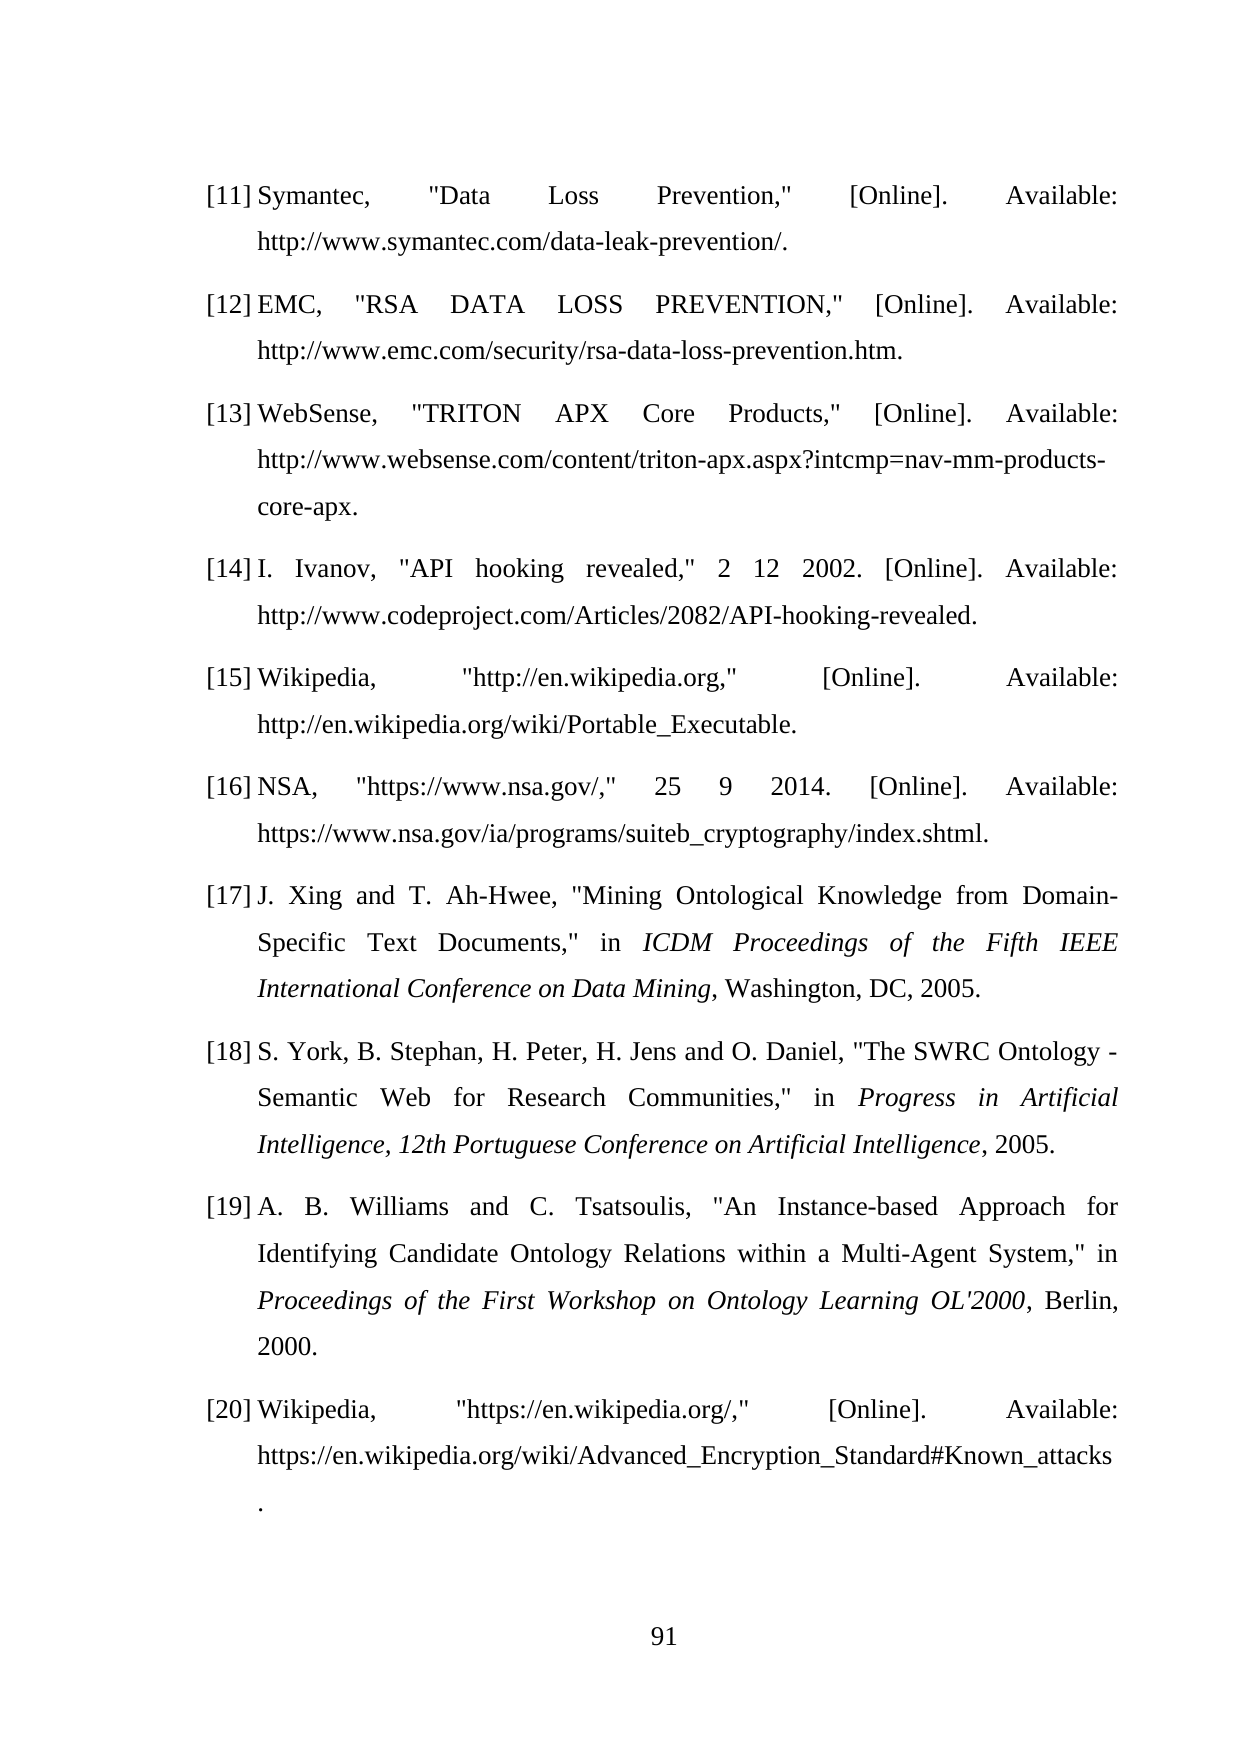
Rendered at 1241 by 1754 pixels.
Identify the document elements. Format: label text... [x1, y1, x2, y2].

table_cell [18] [205, 1033, 255, 1189]
table_cell NSA, "https://www.nsa.gov/," 25 9 2014. [Online]. Available: https://www.nsa.gov/ia/programs/suiteb_cryptography/index.shtml. [255, 769, 1121, 878]
table_cell [20] [205, 1391, 255, 1547]
table_cell [17] [205, 878, 255, 1033]
table_cell J. Xing and T. Ah-Hwee, "Mining Ontological Knowledge from Domain-Specific Text Documents," in ICDM Proceedings of the Fifth IEEE International Conference on Data Mining, Washington, DC, 2005. [255, 878, 1121, 1033]
table_cell [12] [205, 286, 255, 395]
table_cell Wikipedia, "https://en.wikipedia.org/," [Online]. Available: https://en.wikipedia.org/wiki/Advanced_Encryption_Standard#Known_attacks. [255, 1391, 1121, 1547]
table_cell [13] [205, 395, 255, 551]
table_cell Wikipedia, "http://en.wikipedia.org," [Online]. Available: http://en.wikipedia.org/wiki/Portable_Executable. [255, 660, 1121, 769]
table_cell S. York, B. Stephan, H. Peter, H. Jens and O. Daniel, "The SWRC Ontology - Semantic Web for Research Communities," in Progress in Artificial Intelligence, 12th Portuguese Conference on Artificial Intelligence, 2005. [255, 1033, 1121, 1189]
table_cell Symantec, "Data Loss Prevention," [Online]. Available: http://www.symantec.com/data-leak-prevention/. [255, 177, 1121, 286]
table_cell [14] [205, 551, 255, 660]
table_cell EMC, "RSA DATA LOSS PREVENTION," [Online]. Available: http://www.emc.com/security/rsa-data-loss-prevention.htm. [255, 286, 1121, 395]
table_cell [15] [205, 660, 255, 769]
table_cell [11] [205, 177, 255, 286]
table_cell A. B. Williams and C. Tsatsoulis, "An Instance-based Approach for Identifying Candidate Ontology Relations within a Multi-Agent System," in Proceedings of the First Workshop on Ontology Learning OL'2000, Berlin, 2000. [255, 1189, 1121, 1391]
table_cell WebSense, "TRITON APX Core Products," [Online]. Available: http://www.websense.com/content/triton-apx.aspx?intcmp=nav-mm-products-core-apx. [255, 395, 1121, 551]
table_cell I. Ivanov, "API hooking revealed," 2 12 2002. [Online]. Available: http://www.codeproject.com/Articles/2082/API-hooking-revealed. [255, 551, 1121, 660]
table_cell [16] [205, 769, 255, 878]
table_cell [19] [205, 1189, 255, 1391]
